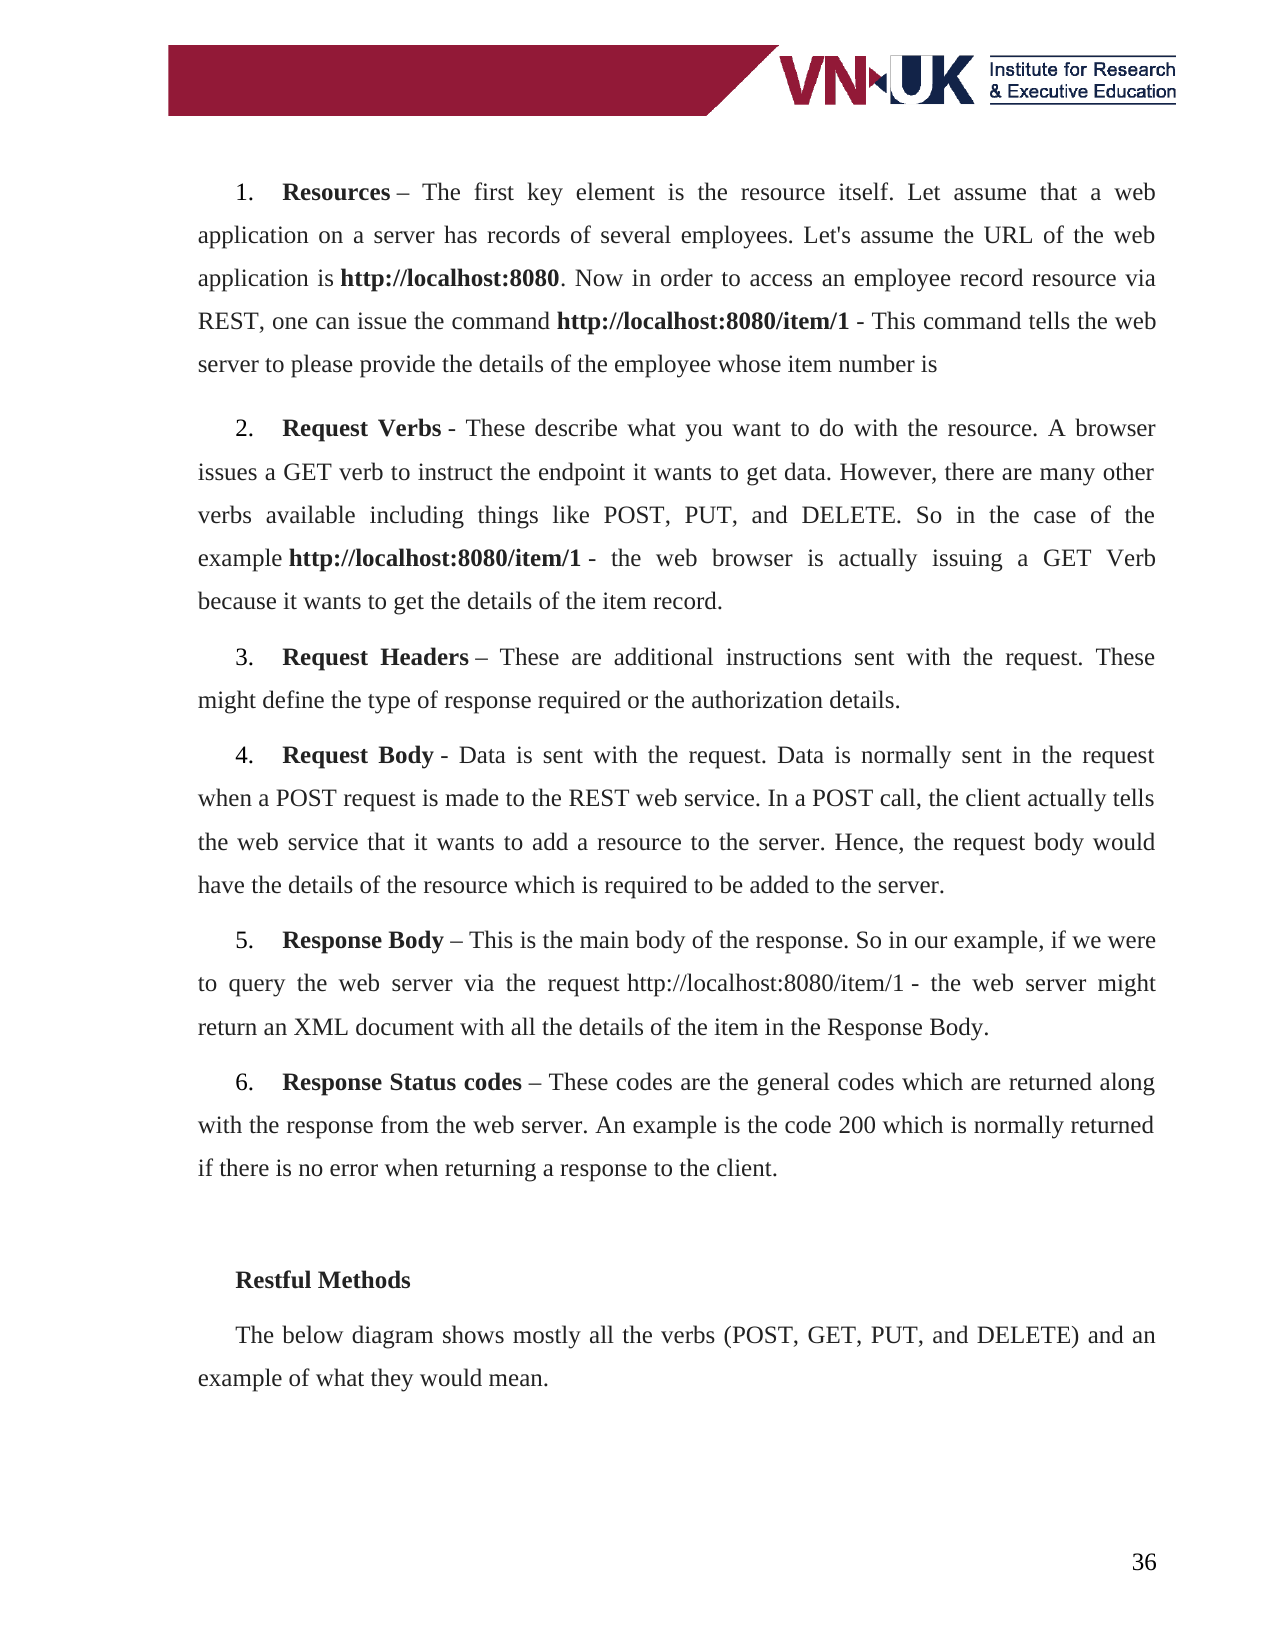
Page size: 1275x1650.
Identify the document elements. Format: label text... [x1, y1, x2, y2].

list Request Body - Data is sent with the request. Data is normally sent in the request when a POST request is made to the REST web service. In a POST call, the client actually tells the web service that it wants to add a resource to the server. Hence, the request body would have the details of the resource which is required to be added to the server. [198, 740, 1156, 898]
list Response Status codes – These codes are the general codes which are returned along with the response from the web server. An example is the code 200 which is normally returned if there is no error when returning a response to the client. [198, 1067, 1156, 1182]
list Response Body – This is the main body of the response. So in our example, if we were to query the web server via the request http://localhost:8080/item/1 - the web server might return an XML document with all the details of the item in the Response Body. [198, 925, 1156, 1040]
picture [168, 45, 1176, 116]
list Resources – The first key element is the resource itself. Let assume that a web application on a server has records of several employees. Let's assume the URL of the web application is http://localhost:8080. Now in order to access an employee record resource via REST, one can issue the command http://localhost:8080/item/1 - This command tells the web server to please provide the details of the employee whose item number is [198, 177, 1156, 378]
list Request Headers – These are additional instructions sent with the request. These might define the type of response required or the authorization details. [198, 642, 1156, 713]
text Restful Methods [198, 1265, 1156, 1293]
text The below diagram shows mostly all the verbs (POST, GET, PUT, and DELETE) and an example of what they would mean. [198, 1320, 1156, 1392]
list Request Verbs - These describe what you want to do with the resource. A browser issues a GET verb to instruct the endpoint it wants to get data. However, there are many other verbs available including things like POST, PUT, and DELETE. So in the case of the example http://localhost:8080/item/1 - the web browser is actually issuing a GET Verb because it wants to get the details of the item record. [198, 413, 1156, 615]
